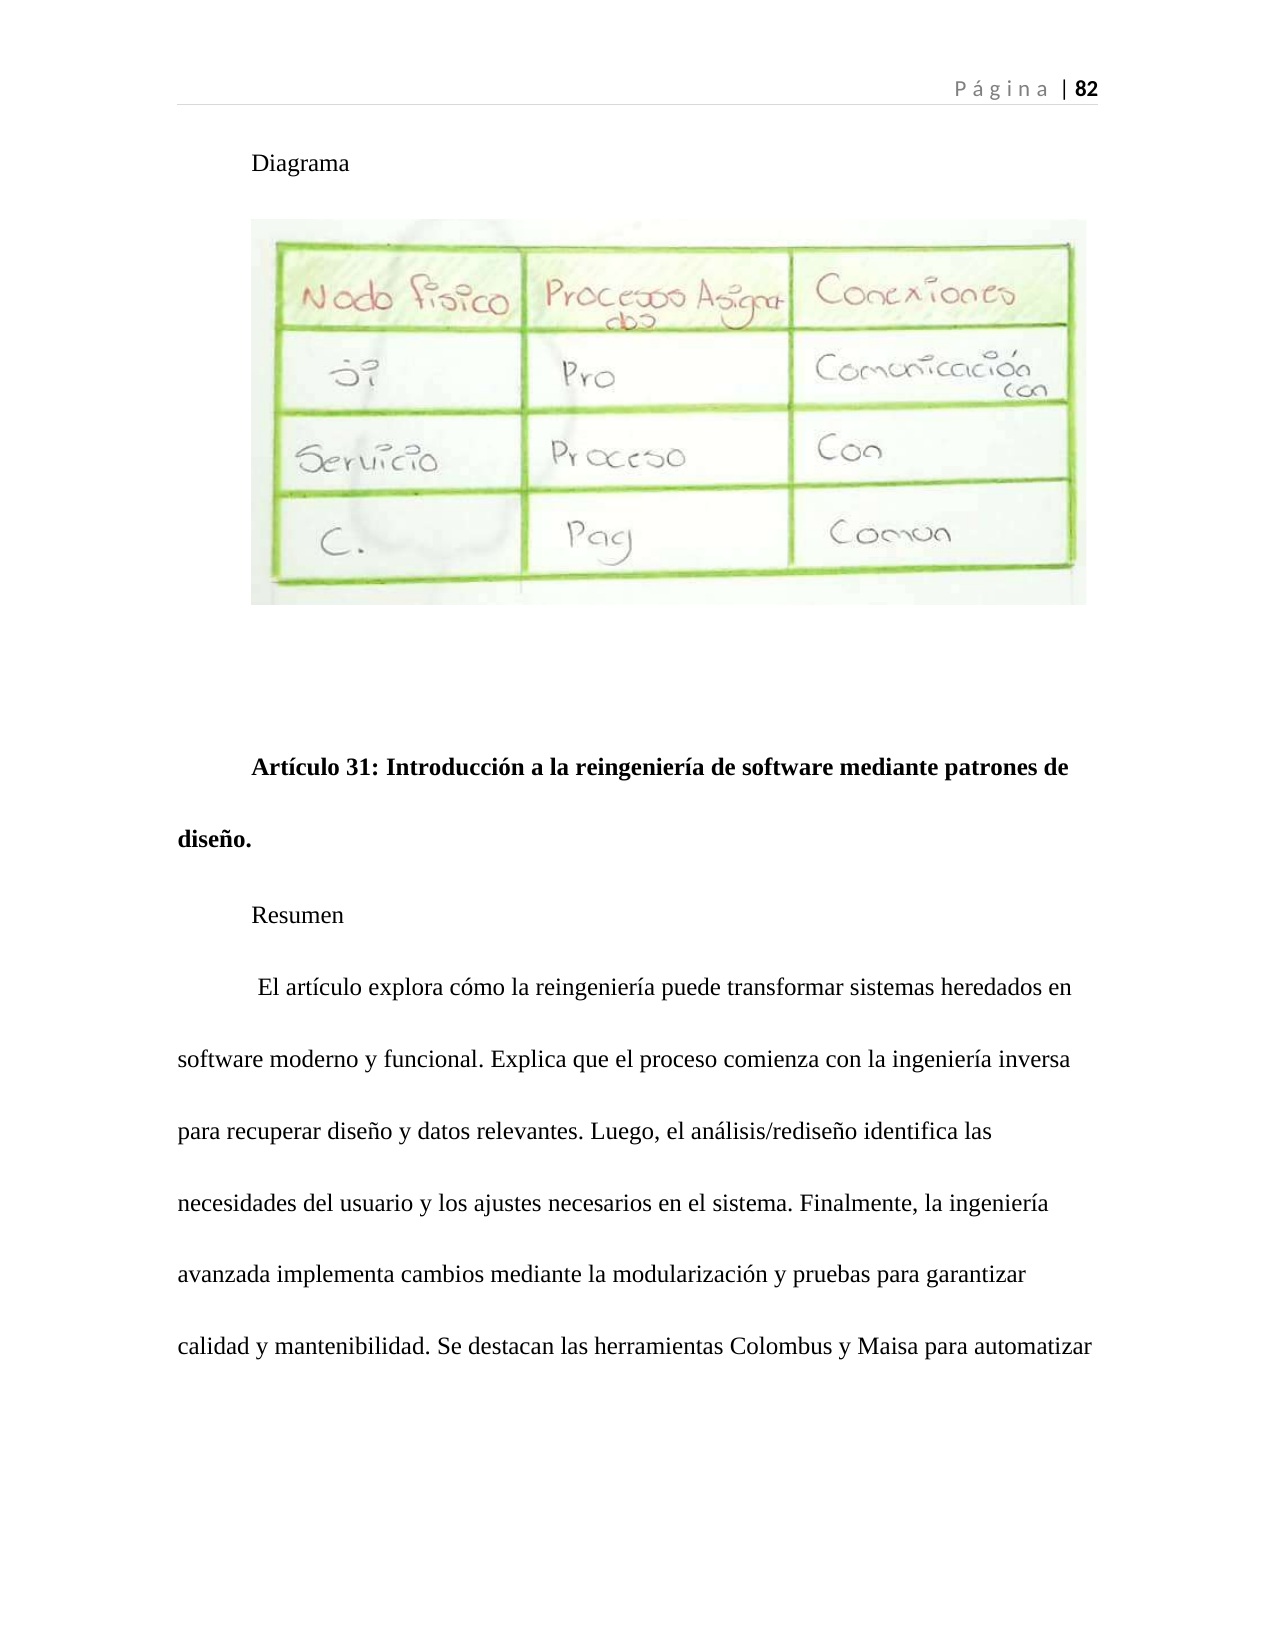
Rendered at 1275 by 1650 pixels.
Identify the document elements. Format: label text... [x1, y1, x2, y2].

subtitle Diagrama [177, 148, 1098, 176]
subtitle Artículo 31: Introducción a la reingeniería de software mediante patrones de diseño. [177, 752, 1098, 853]
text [177, 972, 1098, 1360]
picture [251, 219, 1087, 605]
subtitle Resumen [177, 900, 1098, 929]
